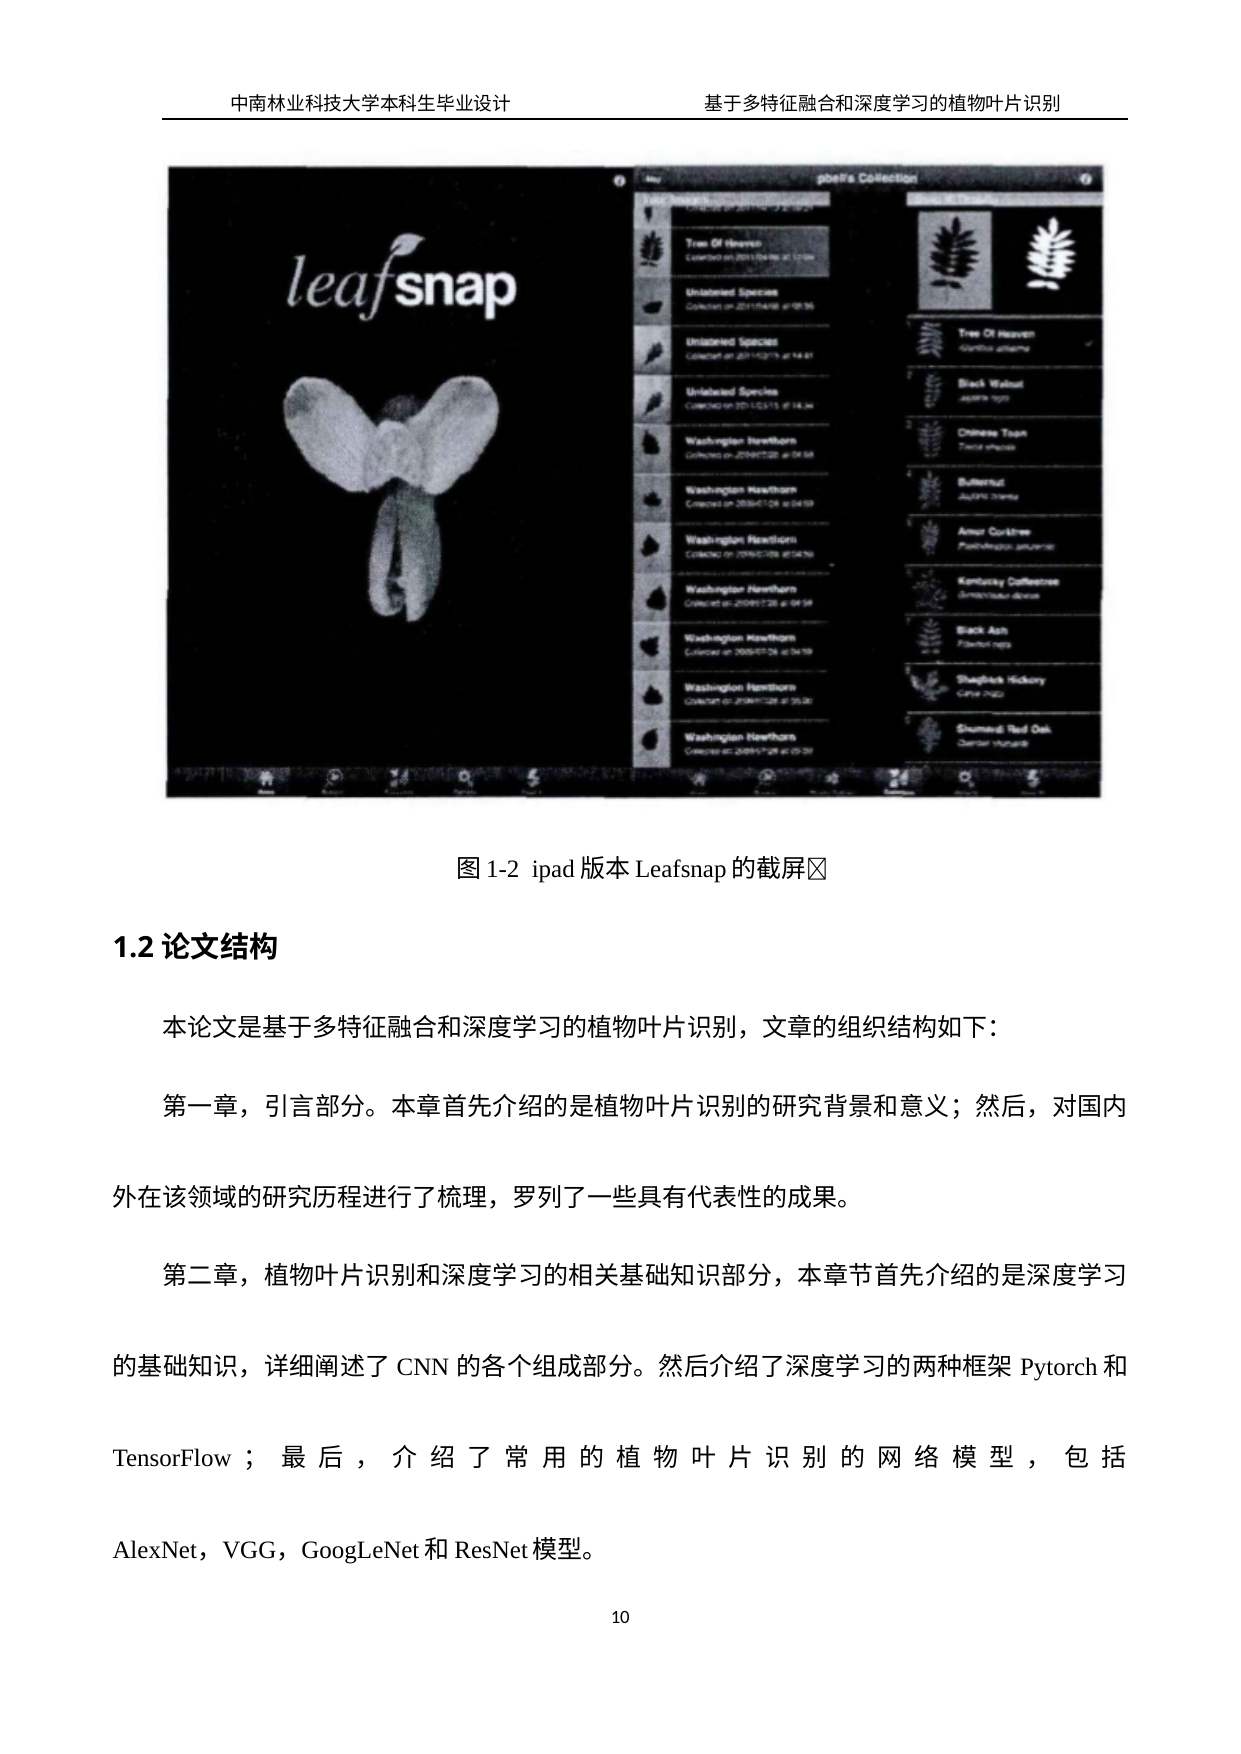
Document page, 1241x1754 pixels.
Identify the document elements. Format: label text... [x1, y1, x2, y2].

text 第一章，引言部分。本章首先介绍的是植物叶片识别的研究背景和意义；然后，对国内外在该领域的研究历程进行了梳理，罗列了一些具有代表性的成果。 [112, 1073, 1128, 1229]
picture [156, 150, 1116, 810]
text 本论文是基于多特征融合和深度学习的植物叶片识别，文章的组织结构如下： [112, 994, 1128, 1059]
text 第二章，植物叶片识别和深度学习的相关基础知识部分，本章节首先介绍的是深度学习的基础知识，详细阐述了CNN 的各个组成部分。然后介绍了深度学习的两种框架Pytorch和TensorFlow；最后，介绍了常用的植物叶片识别的网络模型，包括AlexNet，VGG，GoogLeNet和ResNet模型。 [112, 1242, 1128, 1580]
list 论文结构 [112, 913, 1128, 978]
text 图1-2 ipad版本Leafsnap的截屏 [112, 835, 1128, 900]
